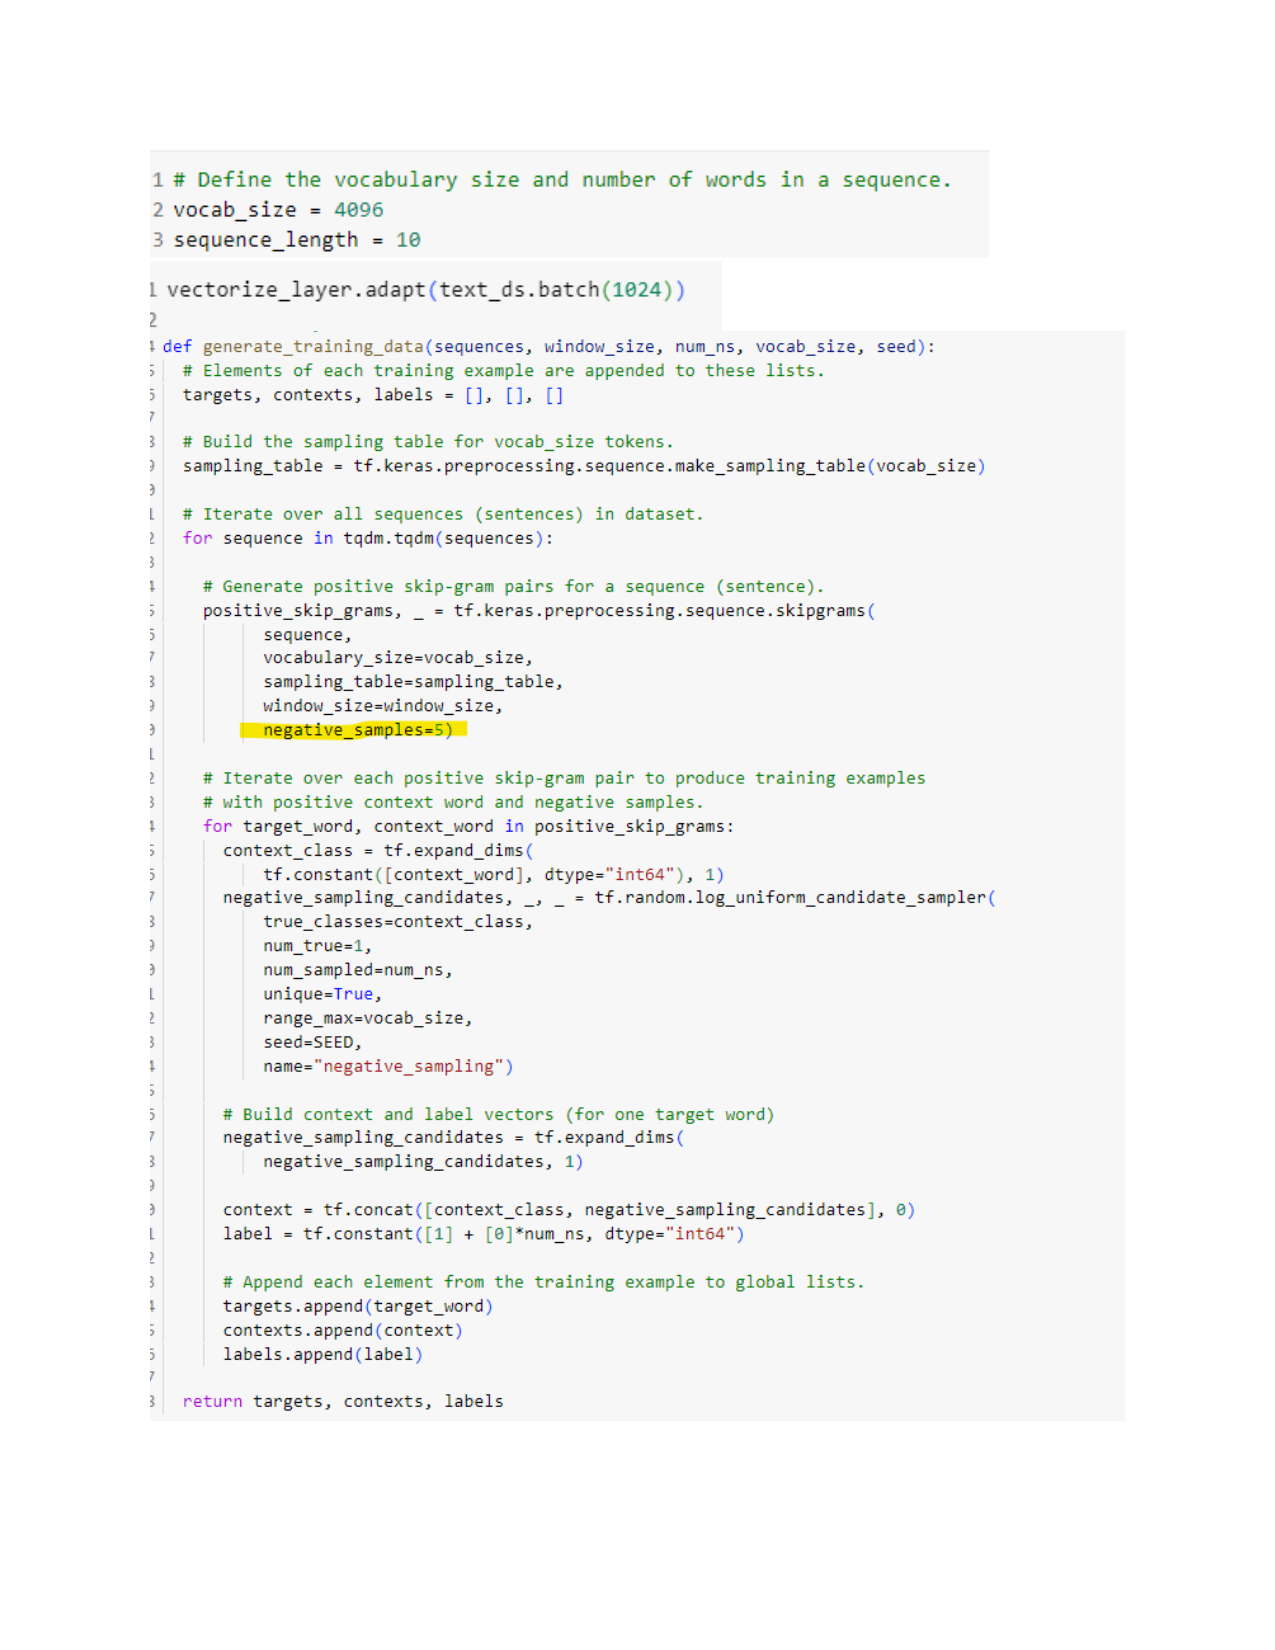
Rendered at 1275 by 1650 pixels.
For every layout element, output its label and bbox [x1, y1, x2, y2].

picture [150, 150, 1125, 1421]
